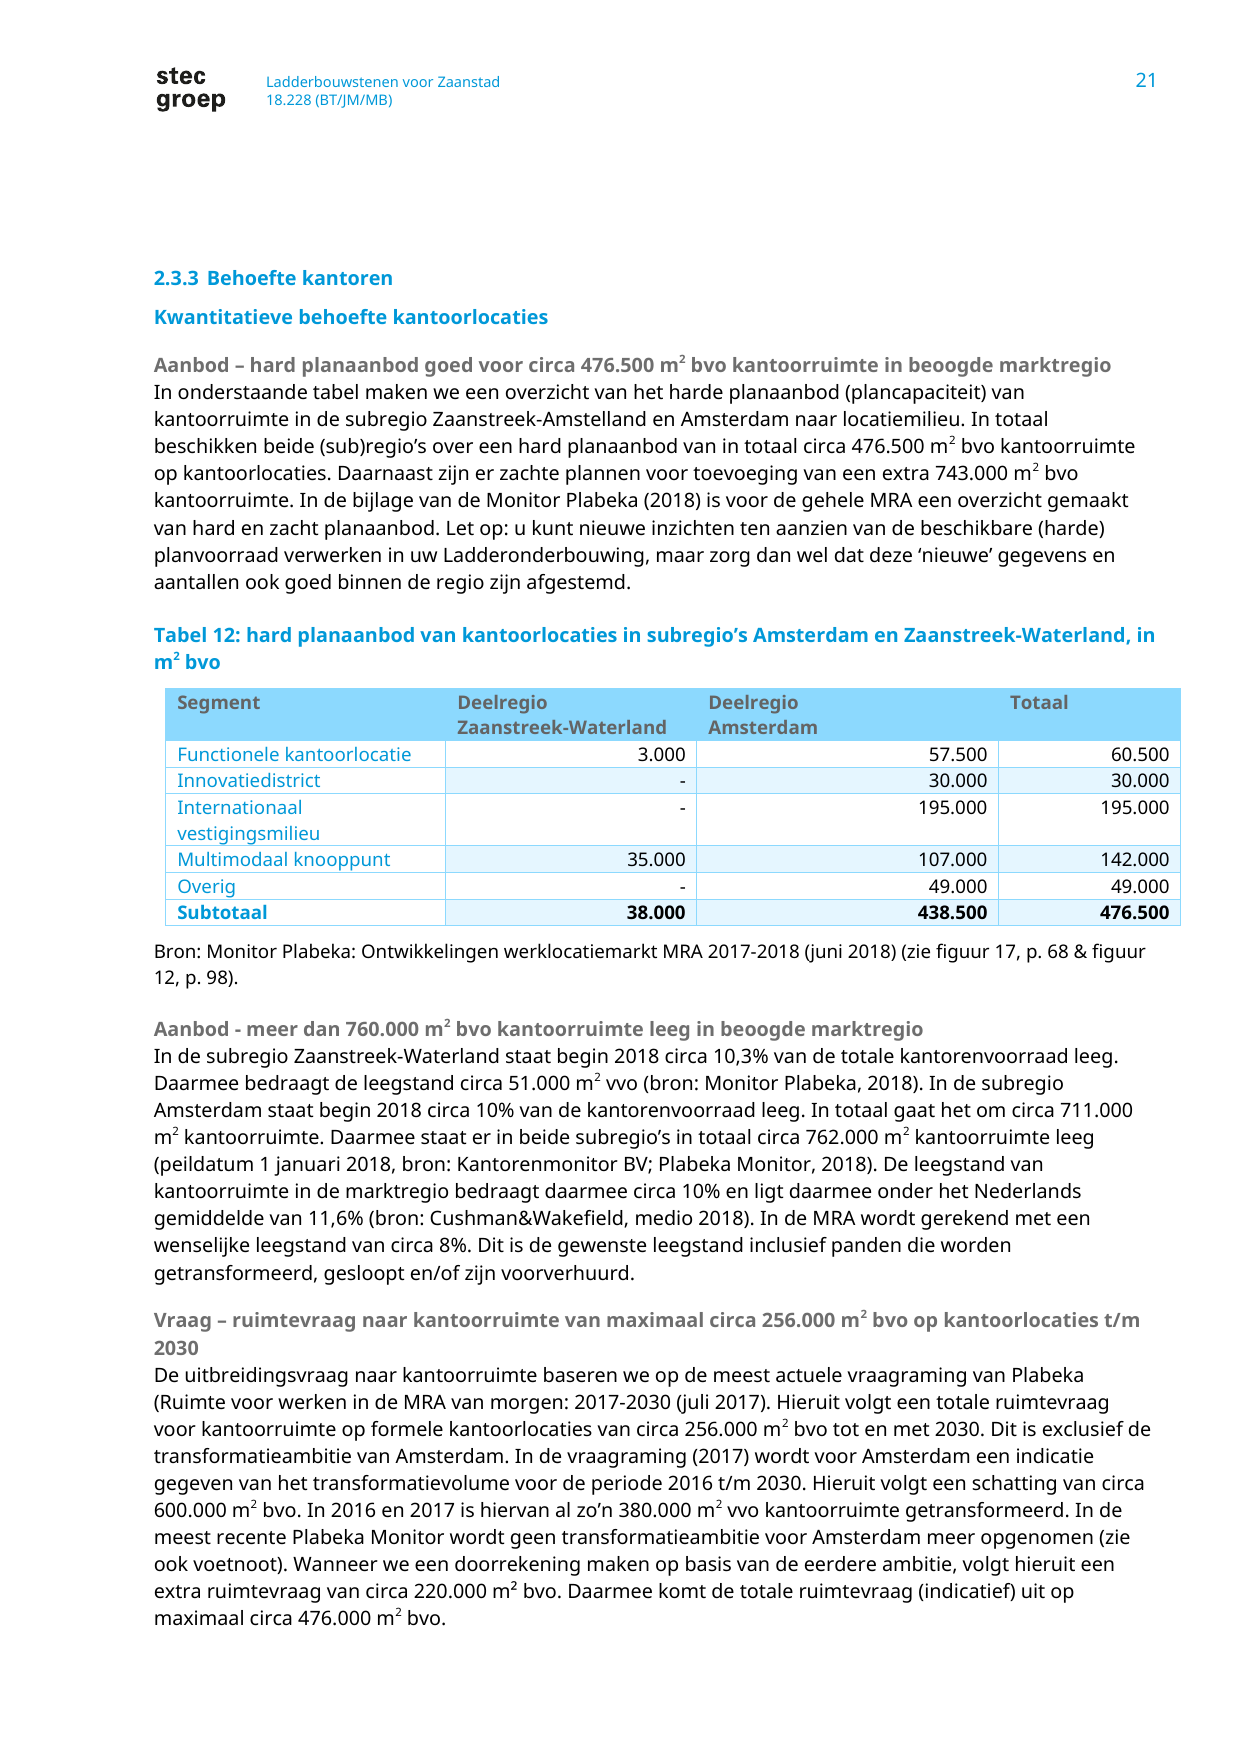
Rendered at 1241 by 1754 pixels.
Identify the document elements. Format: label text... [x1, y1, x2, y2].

table_cell Internationaal vestigingsmilieu [166, 794, 445, 845]
table_cell 30.000 [697, 768, 998, 793]
table_cell - [446, 873, 696, 898]
picture [329, 95, 337, 105]
table_cell Overig [166, 873, 445, 898]
subtitle Kwantitatieve behoefte kantoorlocaties [153, 303, 1157, 330]
table_cell 476.500 [999, 900, 1180, 925]
table_cell 30.000 [999, 768, 1180, 793]
table_cell 57.500 [697, 741, 998, 767]
table_cell 195.000 [999, 794, 1180, 845]
table_header Segment [166, 689, 445, 740]
table_cell Multimodaal knooppunt [166, 846, 445, 872]
table_cell 60.500 [999, 741, 1180, 767]
text In onderstaande tabel maken we een overzicht van het harde planaanbod (plancapaciteit) van kantoorruimte in de subregio Zaanstreek-Amstelland en Amsterdam naar locatiemilieu. In totaal beschikken beide (sub)regio’s over een hard planaanbod van in totaal circa 476.500 m2 bvo kantoorruimte op kantoorlocaties. Daarnaast zijn er zachte plannen voor toevoeging van een extra 743.000 m2 bvo kantoorruimte. In de bijlage van de Monitor Plabeka (2018) is voor de gehele MRA een overzicht gemaakt van hard en zacht planaanbod. Let op: u kunt nieuwe inzichten ten aanzien van de beschikbare (harde) planvoorraad verwerken in uw Ladderonderbouwing, maar zorg dan wel dat deze ‘nieuwe’ gegevens en aantallen ook goed binnen de regio zijn afgestemd. [153, 378, 1157, 622]
table_header Totaal [999, 689, 1180, 740]
table_cell 38.000 [446, 900, 696, 925]
table_cell 142.000 [999, 846, 1180, 872]
table_header Deelregio Amsterdam [697, 689, 998, 740]
table_cell - [446, 794, 696, 845]
subtitle Aanbod - meer dan 760.000 m2 bvo kantoorruimte leeg in beoogde marktregio [153, 1014, 1157, 1042]
table_cell 107.000 [697, 846, 998, 872]
subtitle Aanbod – hard planaanbod goed voor circa 476.500 m2 bvo kantoorruimte in beoogde marktregio [153, 351, 1157, 378]
table_header Deelregio Zaanstreek-Waterland [446, 689, 696, 740]
table_cell Functionele kantoorlocatie [166, 741, 445, 767]
text In de subregio Zaanstreek-Waterland staat begin 2018 circa 10,3% van de totale kantorenvoorraad leeg. Daarmee bedraagt de leegstand circa 51.000 m2 vvo (bron: Monitor Plabeka, 2018). In de subregio Amsterdam staat begin 2018 circa 10% van de kantorenvoorraad leeg. In totaal gaat het om circa 711.000 m2 kantoorruimte. Daarmee staat er in beide subregio’s in totaal circa 762.000 m2 kantoorruimte leeg (peildatum 1 januari 2018, bron: Kantorenmonitor BV; Plabeka Monitor, 2018). De leegstand van kantoorruimte in de marktregio bedraagt daarmee circa 10% en ligt daarmee onder het Nederlands gemiddelde van 11,6% (bron: Cushman&Wakefield, medio 2018). In de MRA wordt gerekend met een wenselijke leegstand van circa 8%. Dit is de gewenste leegstand inclusief panden die worden getransformeerd, gesloopt en/of zijn voorverhuurd. [153, 1042, 1157, 1285]
text Bron: Monitor Plabeka: Ontwikkelingen werklocatiemarkt MRA 2017-2018 (juni 2018) (zie figuur 17, p. 68 & figuur 12, p. 98). [153, 939, 1157, 990]
table_cell 195.000 [697, 794, 998, 845]
table_cell 438.500 [697, 900, 998, 925]
table_cell 3.000 [446, 741, 696, 767]
subtitle Vraag – ruimtevraag naar kantoorruimte van maximaal circa 256.000 m2 bvo op kantoorlocaties t/m 2030 [153, 1306, 1157, 1360]
table_cell Innovatiedistrict [166, 768, 445, 793]
text Tabel 12: hard planaanbod van kantoorlocaties in subregio’s Amsterdam en Zaanstreek-Waterland, in m2 bvo [153, 622, 1157, 676]
table_cell - [446, 768, 696, 793]
table_cell 49.000 [697, 873, 998, 898]
table_cell 35.000 [446, 846, 696, 872]
table_cell Subtotaal [166, 900, 445, 925]
text De uitbreidingsvraag naar kantoorruimte baseren we op de meest actuele vraagraming van Plabeka (Ruimte voor werken in de MRA van morgen: 2017-2030 (juli 2017). Hieruit volgt een totale ruimtevraag voor kantoorruimte op formele kantoorlocaties van circa 256.000 m2 bvo tot en met 2030. Dit is exclusief de transformatieambitie van Amsterdam. In de vraagraming (2017) wordt voor Amsterdam een indicatie gegeven van het transformatievolume voor de periode 2016 t/m 2030. Hieruit volgt een schatting van circa 600.000 m2 bvo. In 2016 en 2017 is hiervan al zo’n 380.000 m2 vvo kantoorruimte getransformeerd. In de meest recente Plabeka Monitor wordt geen transformatieambitie voor Amsterdam meer opgenomen (zie ook voetnoot). Wanneer we een doorrekening maken op basis van de eerdere ambitie, volgt hieruit een extra ruimtevraag van circa 220.000 m² bvo. Daarmee komt de totale ruimtevraag (indicatief) uit op maximaal circa 476.000 m2 bvo. [153, 1360, 1157, 1631]
subtitle Behoefte kantoren [153, 263, 1157, 290]
table_cell 49.000 [999, 873, 1180, 898]
picture [446, 79, 452, 87]
picture [454, 79, 460, 87]
